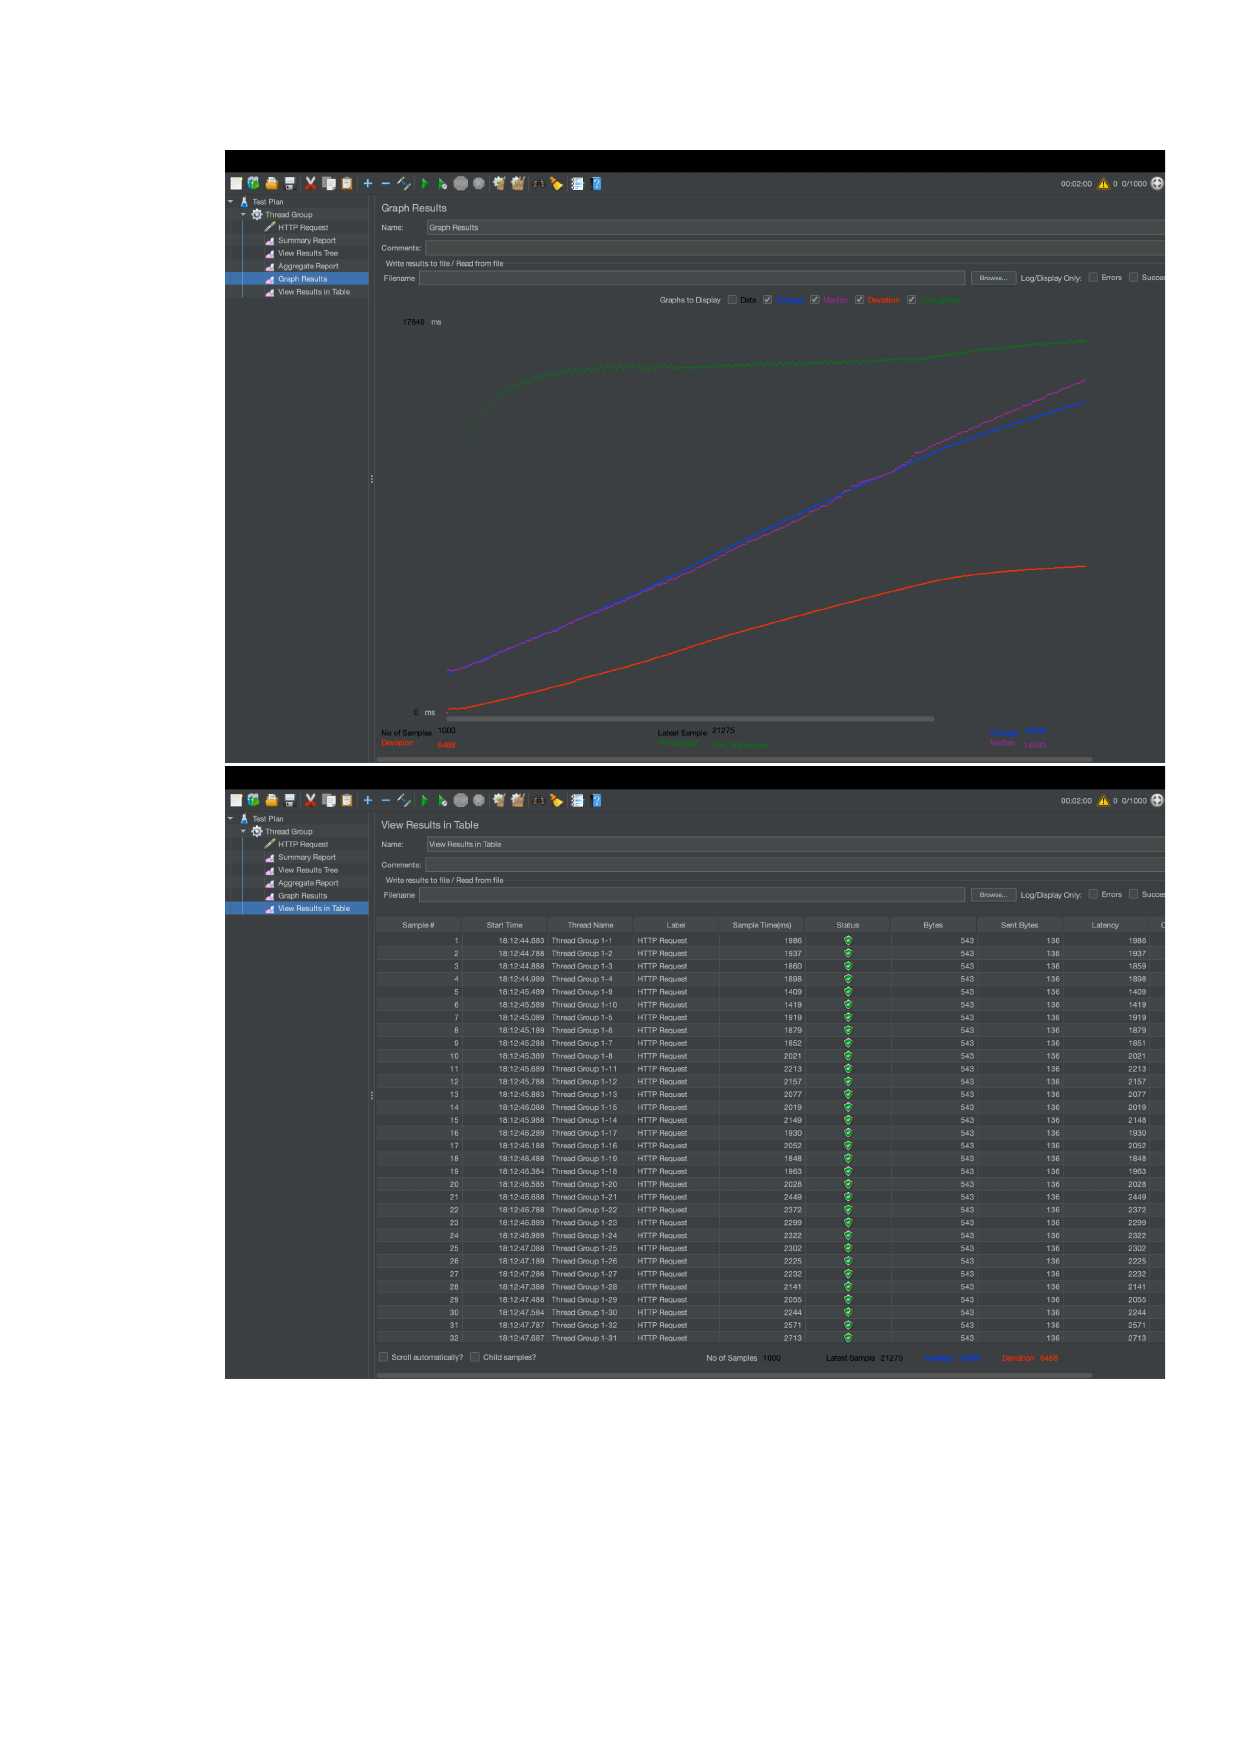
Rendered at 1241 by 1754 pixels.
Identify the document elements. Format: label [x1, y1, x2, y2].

picture [225, 766, 1166, 1379]
picture [225, 150, 1166, 763]
